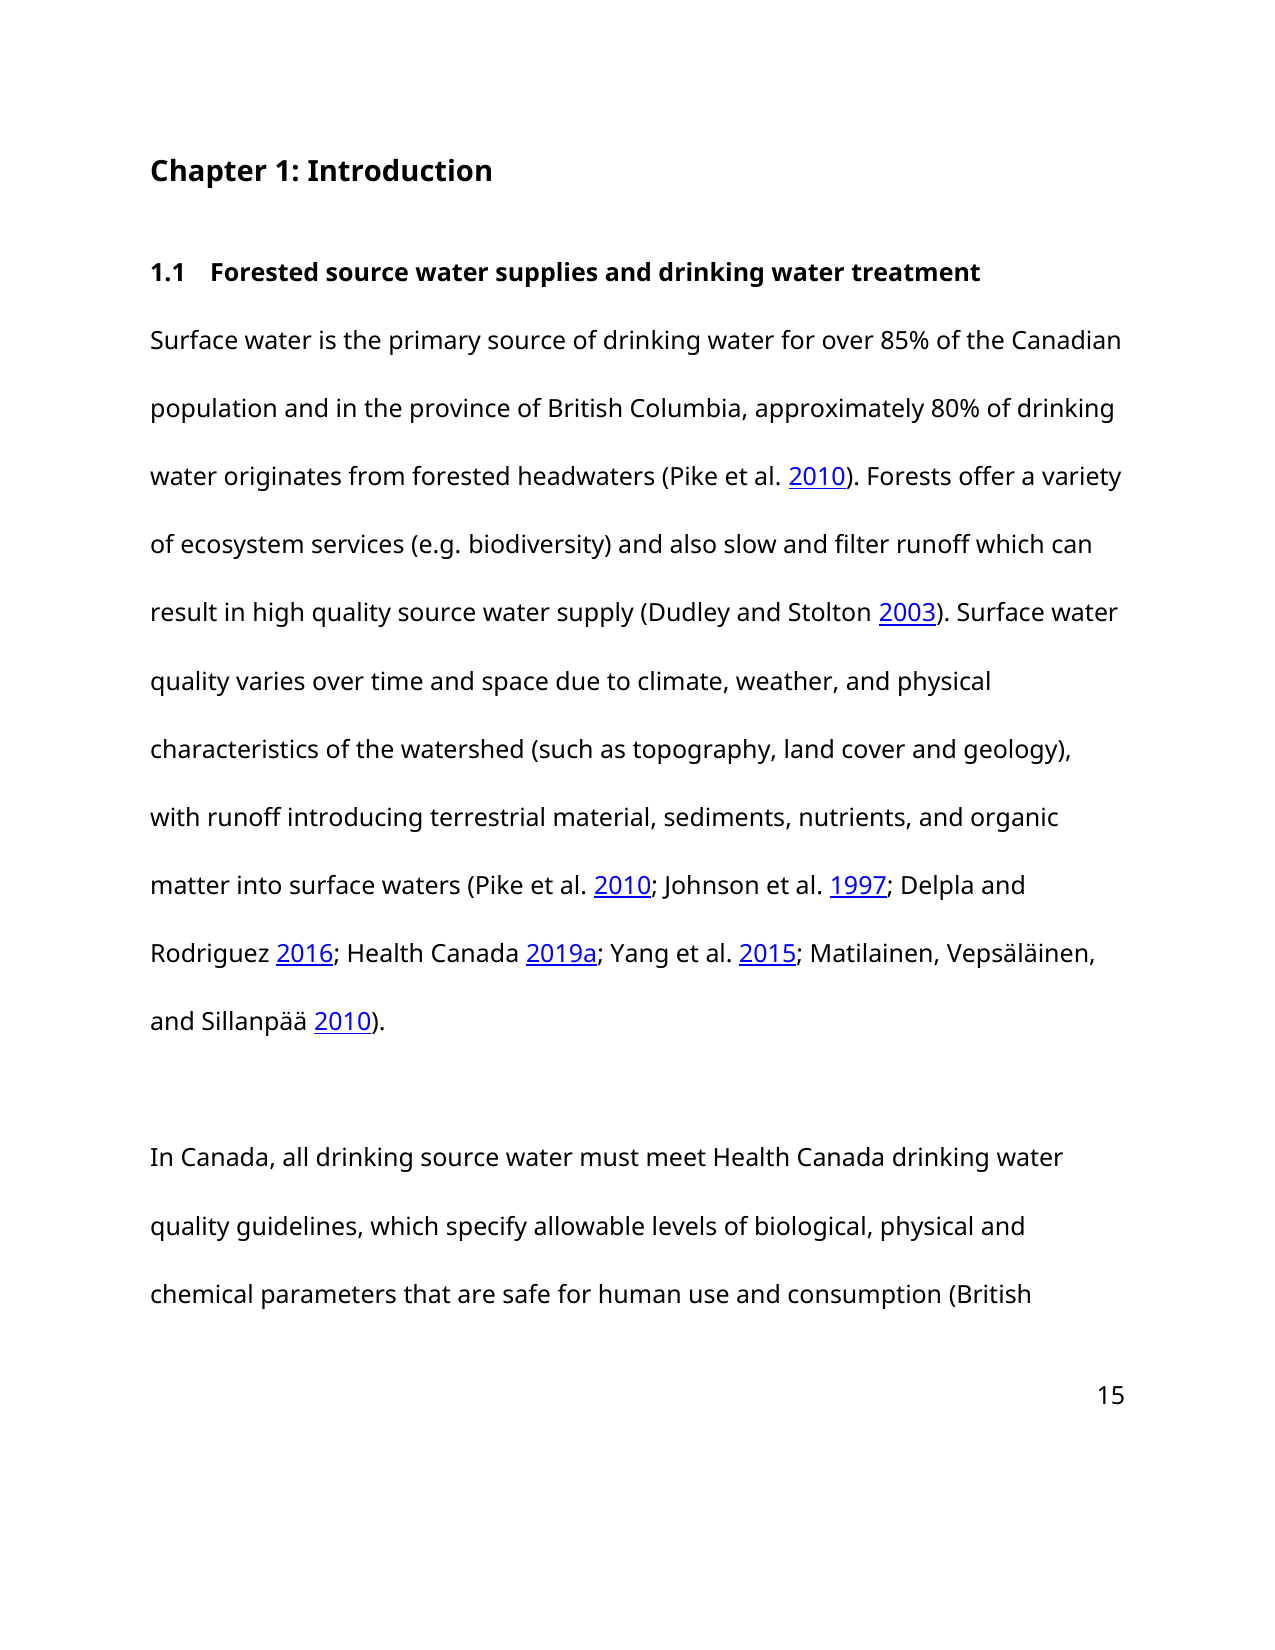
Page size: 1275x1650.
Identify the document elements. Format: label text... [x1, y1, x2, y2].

text Surface water is the primary source of drinking water for over 85% of the Canadian population and in the province of British Columbia, approximately 80% of drinking water originates from forested headwaters (Pike et al. 2010). Forests offer a variety of ecosystem services (e.g. biodiversity) and also slow and filter runoff which can result in high quality source water supply (Dudley and Stolton 2003). Surface water quality varies over time and space due to climate, weather, and physical characteristics of the watershed (such as topography, land cover and geology), with runoff introducing terrestrial material, sediments, nutrients, and organic matter into surface waters (Pike et al. 2010; Johnson et al. 1997; Delpla and Rodriguez 2016; Health Canada 2019a; Yang et al. 2015; Matilainen, Vepsäläinen, and Sillanpää 2010). [150, 322, 1125, 1038]
subtitle Forested source water supplies and drinking water treatment [150, 254, 1125, 288]
subtitle Introduction [150, 150, 1125, 190]
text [150, 1140, 1125, 1310]
